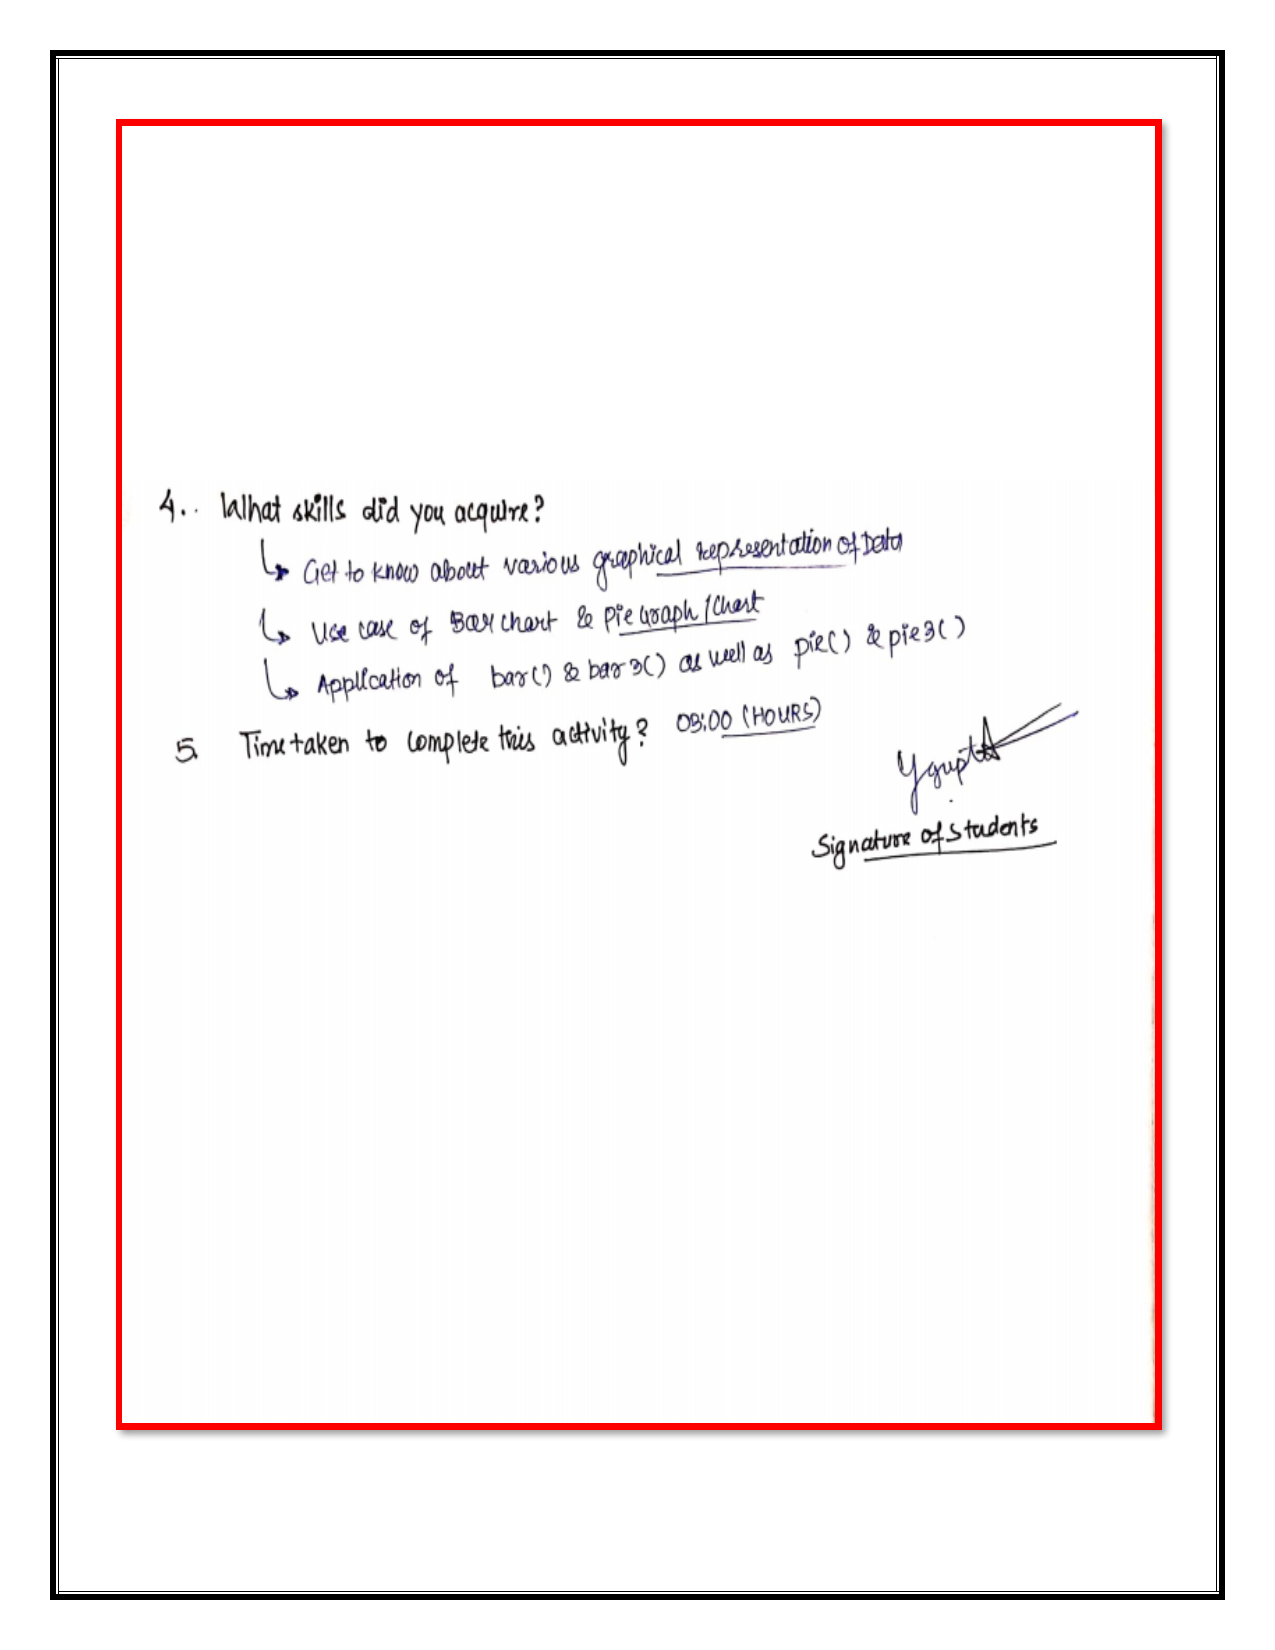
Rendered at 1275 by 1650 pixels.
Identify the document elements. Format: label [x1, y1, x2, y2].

picture [122, 126, 1155, 1423]
